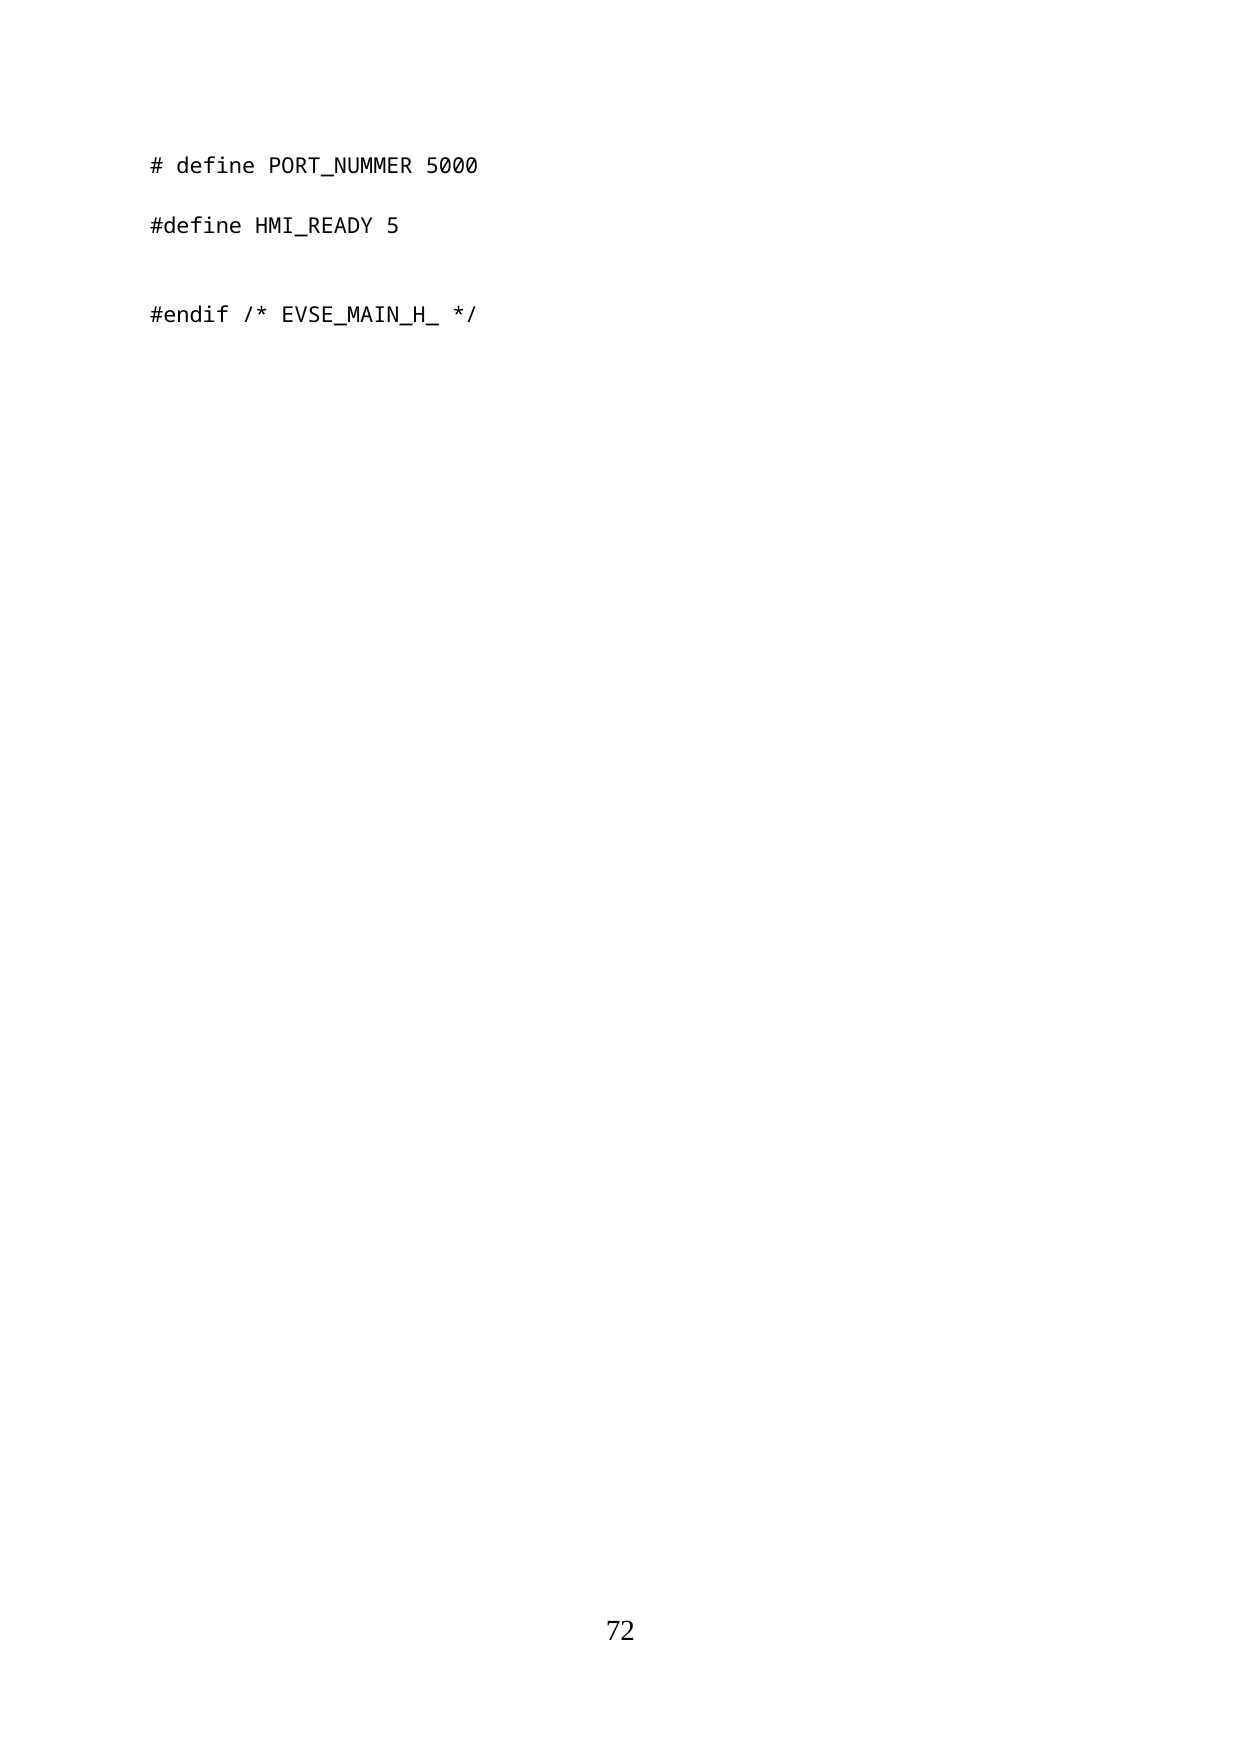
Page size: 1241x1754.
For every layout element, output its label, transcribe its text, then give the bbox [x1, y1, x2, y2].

text #endif /* EVSE_MAIN_H_ */ [150, 299, 1090, 329]
text # define PORT_NUMMER 5000 [150, 150, 1090, 180]
text #define HMI_READY 5 [150, 209, 1090, 239]
